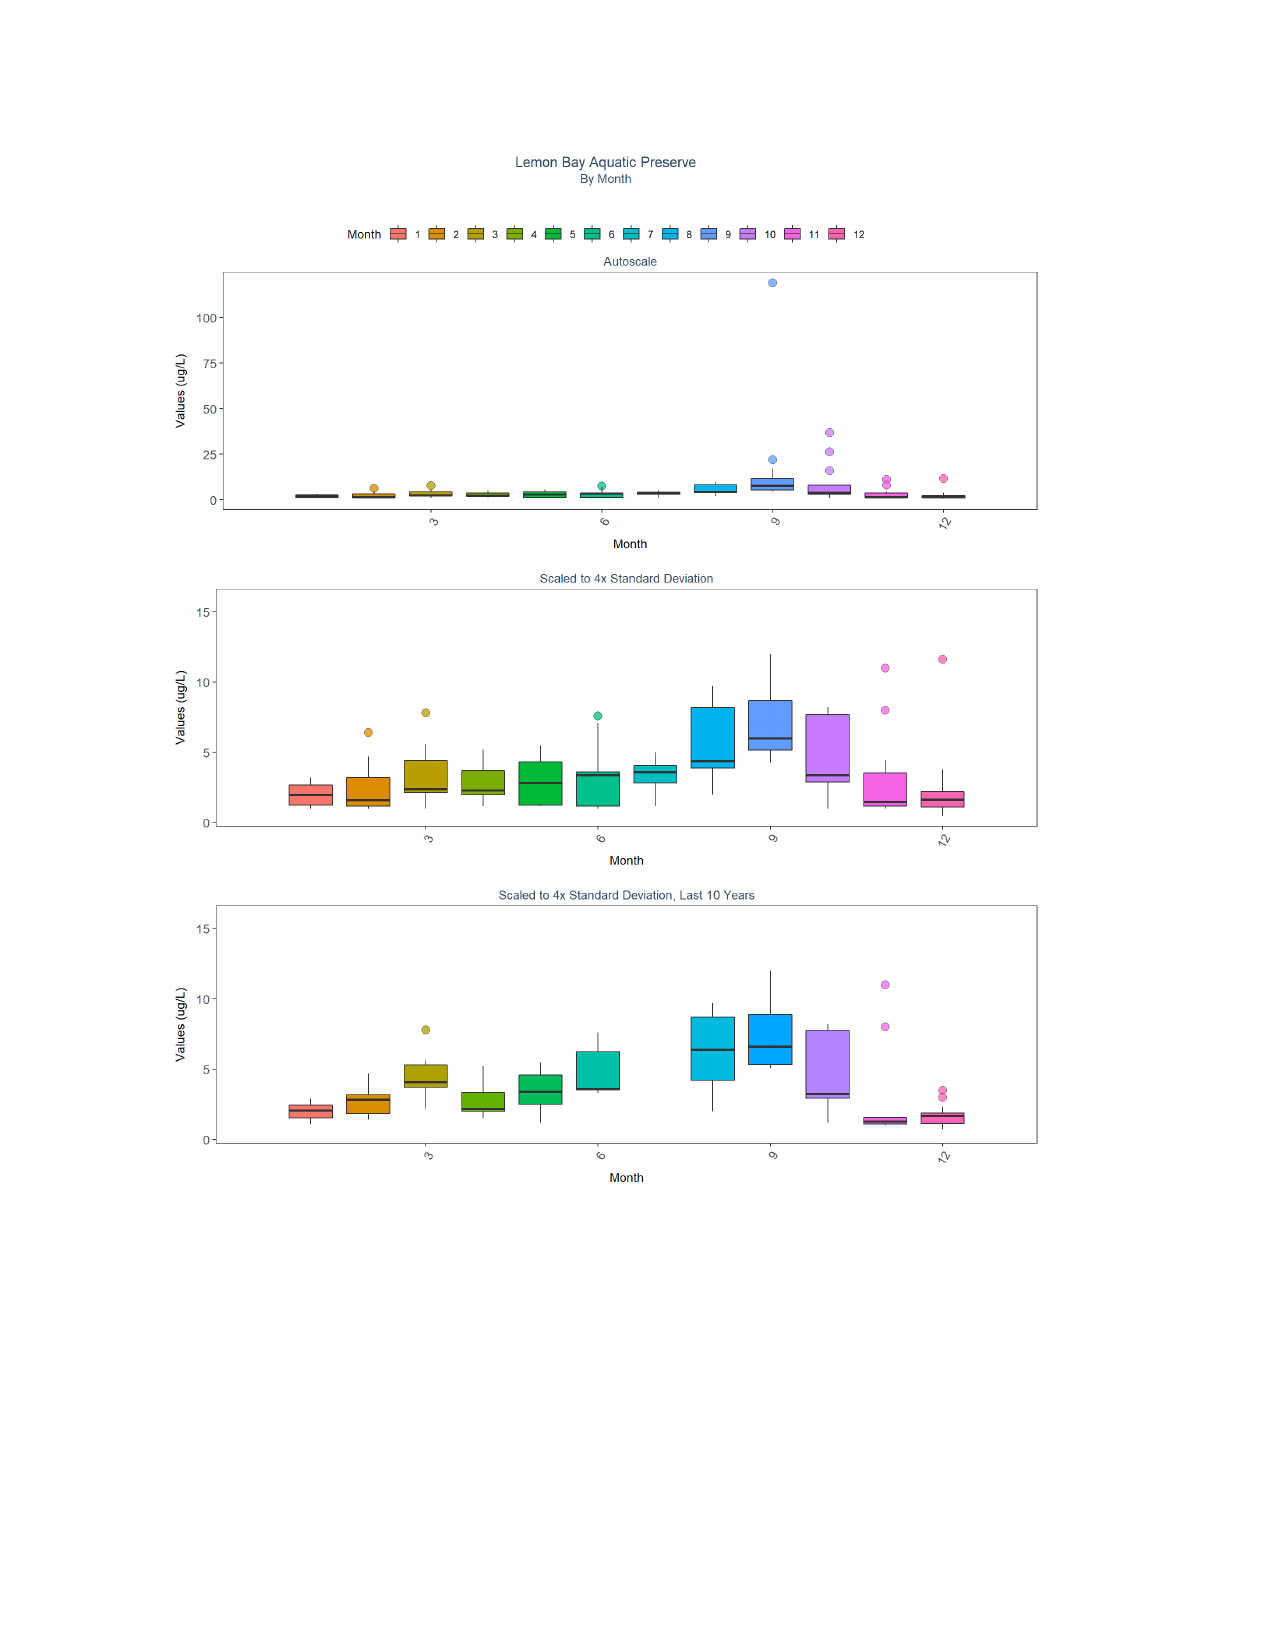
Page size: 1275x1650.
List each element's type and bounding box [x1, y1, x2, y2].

picture [168, 150, 1044, 1200]
